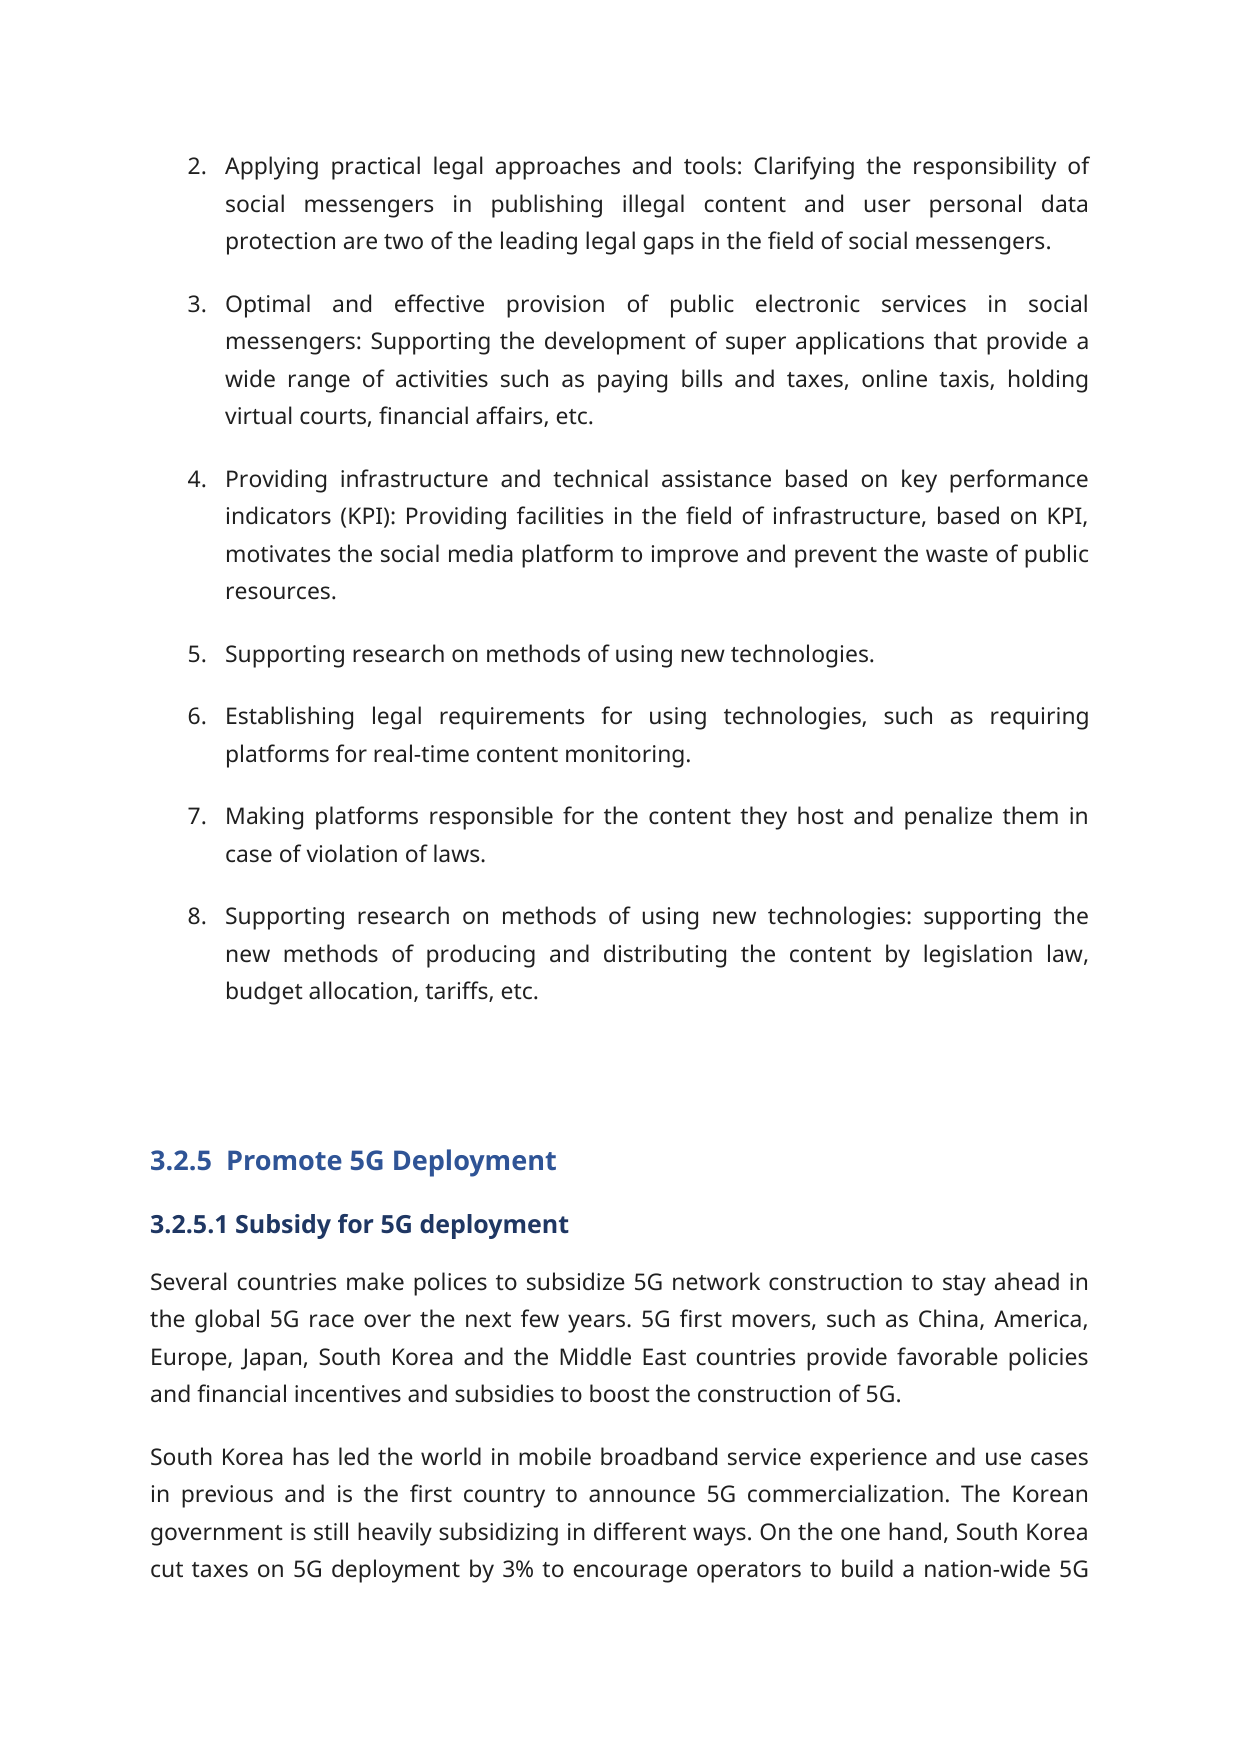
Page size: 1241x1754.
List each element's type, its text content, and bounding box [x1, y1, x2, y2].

list Applying practical legal approaches and tools: Clarifying the responsibility of social messengers in publishing illegal content and user personal data protection are two of the leading legal gaps in the field of social messengers. [187, 150, 1090, 256]
text Several countries make polices to subsidize 5G network construction to stay ahead in the global 5G race over the next few years. 5G first movers, such as China, America, Europe, Japan, South Korea and the Middle East countries provide favorable policies and financial incentives and subsidies to boost the construction of 5G. [150, 1266, 1090, 1409]
list Establishing legal requirements for using technologies, such as requiring platforms for real-time content monitoring. [187, 700, 1090, 769]
list Making platforms responsible for the content they host and penalize them in case of violation of laws. [187, 800, 1090, 869]
list Supporting research on methods of using new technologies: supporting the new methods of producing and distributing the content by legislation law, budget allocation, tariffs, etc. [187, 900, 1090, 1006]
subtitle 3.2.5.1 Subsidy for 5G deployment [150, 1206, 1090, 1241]
list Supporting research on methods of using new technologies. [187, 637, 1090, 669]
list Providing infrastructure and technical assistance based on key performance indicators (KPI): Providing facilities in the field of infrastructure, based on KPI, motivates the social media platform to improve and prevent the waste of public resources. [187, 462, 1090, 606]
subtitle 3.2.5 Promote 5G Deployment [150, 1142, 1090, 1178]
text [150, 1441, 1090, 1584]
list Optimal and effective provision of public electronic services in social messengers: Supporting the development of super applications that provide a wide range of activities such as paying bills and taxes, online taxis, holding virtual courts, financial affairs, etc. [187, 287, 1090, 431]
